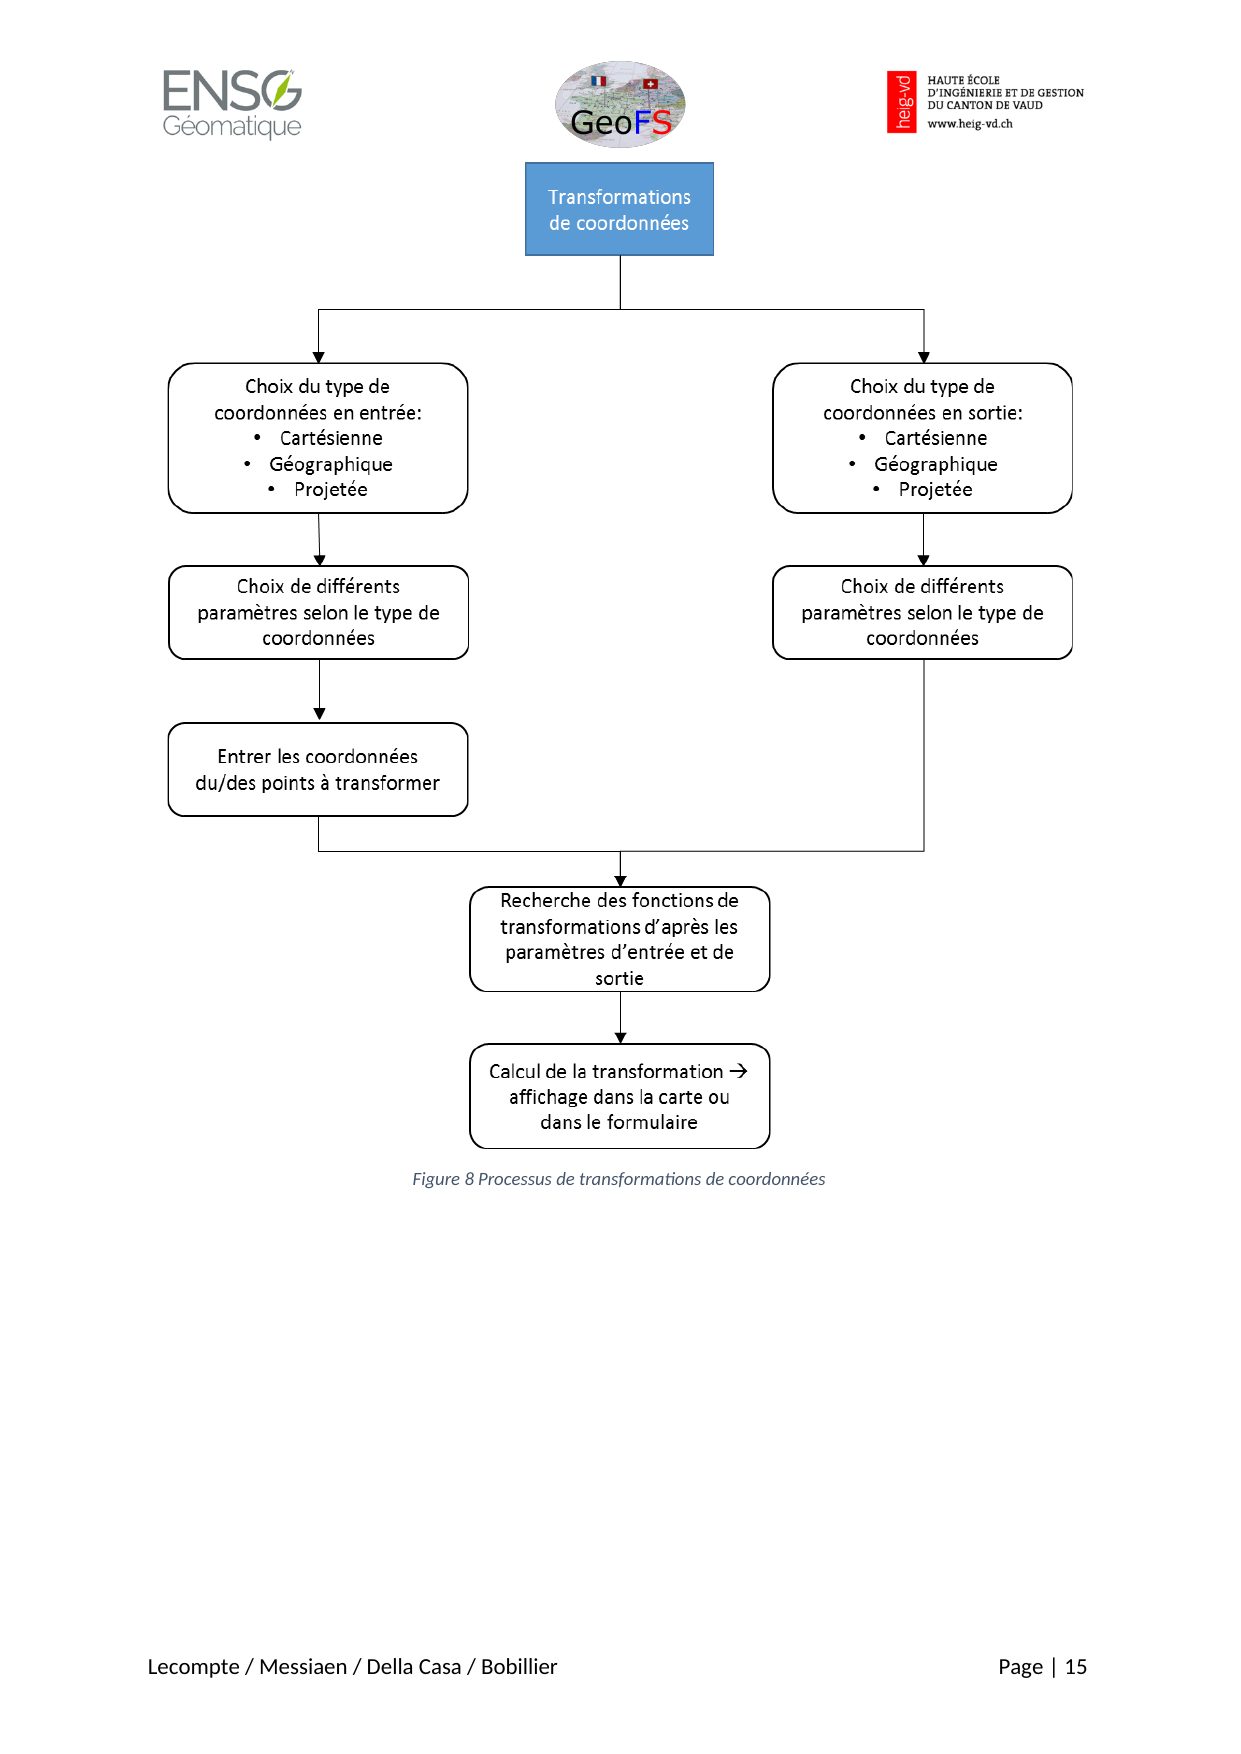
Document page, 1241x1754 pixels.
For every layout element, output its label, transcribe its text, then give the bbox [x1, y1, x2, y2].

picture [167, 162, 1073, 1149]
picture [877, 59, 1093, 148]
picture [147, 59, 318, 148]
picture [551, 59, 689, 148]
